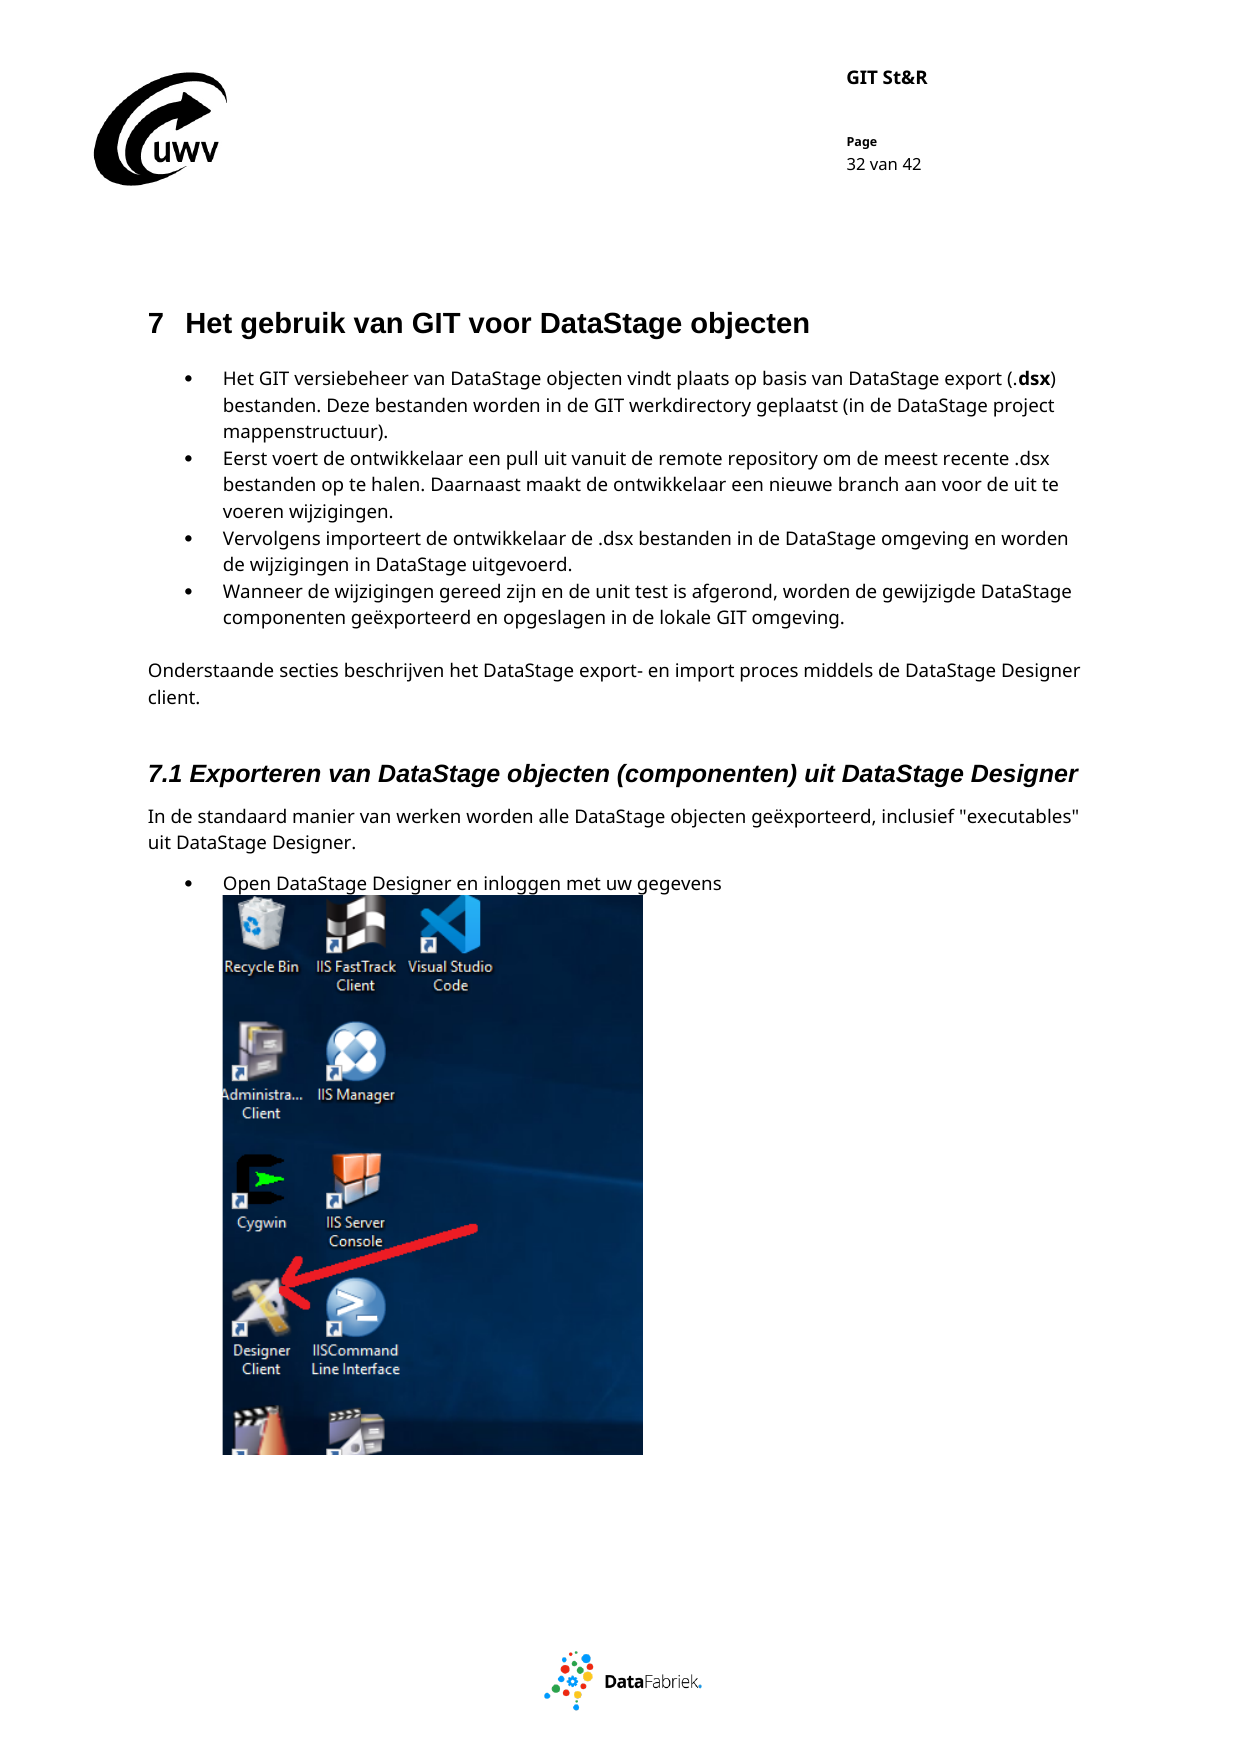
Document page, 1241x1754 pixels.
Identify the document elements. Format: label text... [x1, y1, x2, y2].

list Eerst voert de ontwikkelaar een pull uit vanuit de remote repository om de meest recente .dsx bestanden op te halen. Daarnaast maakt de ontwikkelaar een nieuwe branch aan voor de uit te voeren wijzigingen. [185, 444, 1093, 524]
text In de standaard manier van werken worden alle DataStage objecten geëxporteerd, inclusief "executables" uit DataStage Designer. [148, 803, 1093, 854]
text Onderstaande secties beschrijven het DataStage export- en import proces middels de DataStage Designer client. [148, 657, 1093, 710]
subtitle Het gebruik van GIT voor DataStage objecten [148, 306, 1093, 339]
list Open DataStage Designer en inloggen met uw gegevens [185, 870, 1093, 896]
picture [79, 52, 589, 222]
subtitle 7.1 Exporteren van DataStage objecten (componenten) uit DataStage Designer [148, 761, 1093, 788]
list Vervolgens importeert de ontwikkelaar de .dsx bestanden in de DataStage omgeving en worden de wijzigingen in DataStage uitgevoerd. [185, 524, 1093, 577]
picture [534, 1638, 712, 1732]
list Het GIT versiebeheer van DataStage objecten vindt plaats op basis van DataStage export (.dsx) bestanden. Deze bestanden worden in de GIT werkdirectory geplaatst (in de DataStage project mappenstructuur). [185, 364, 1093, 444]
list Wanneer de wijzigingen gereed zijn en de unit test is afgerond, worden de gewijzigde DataStage componenten geëxporteerd en opgeslagen in de lokale GIT omgeving. [185, 577, 1093, 630]
